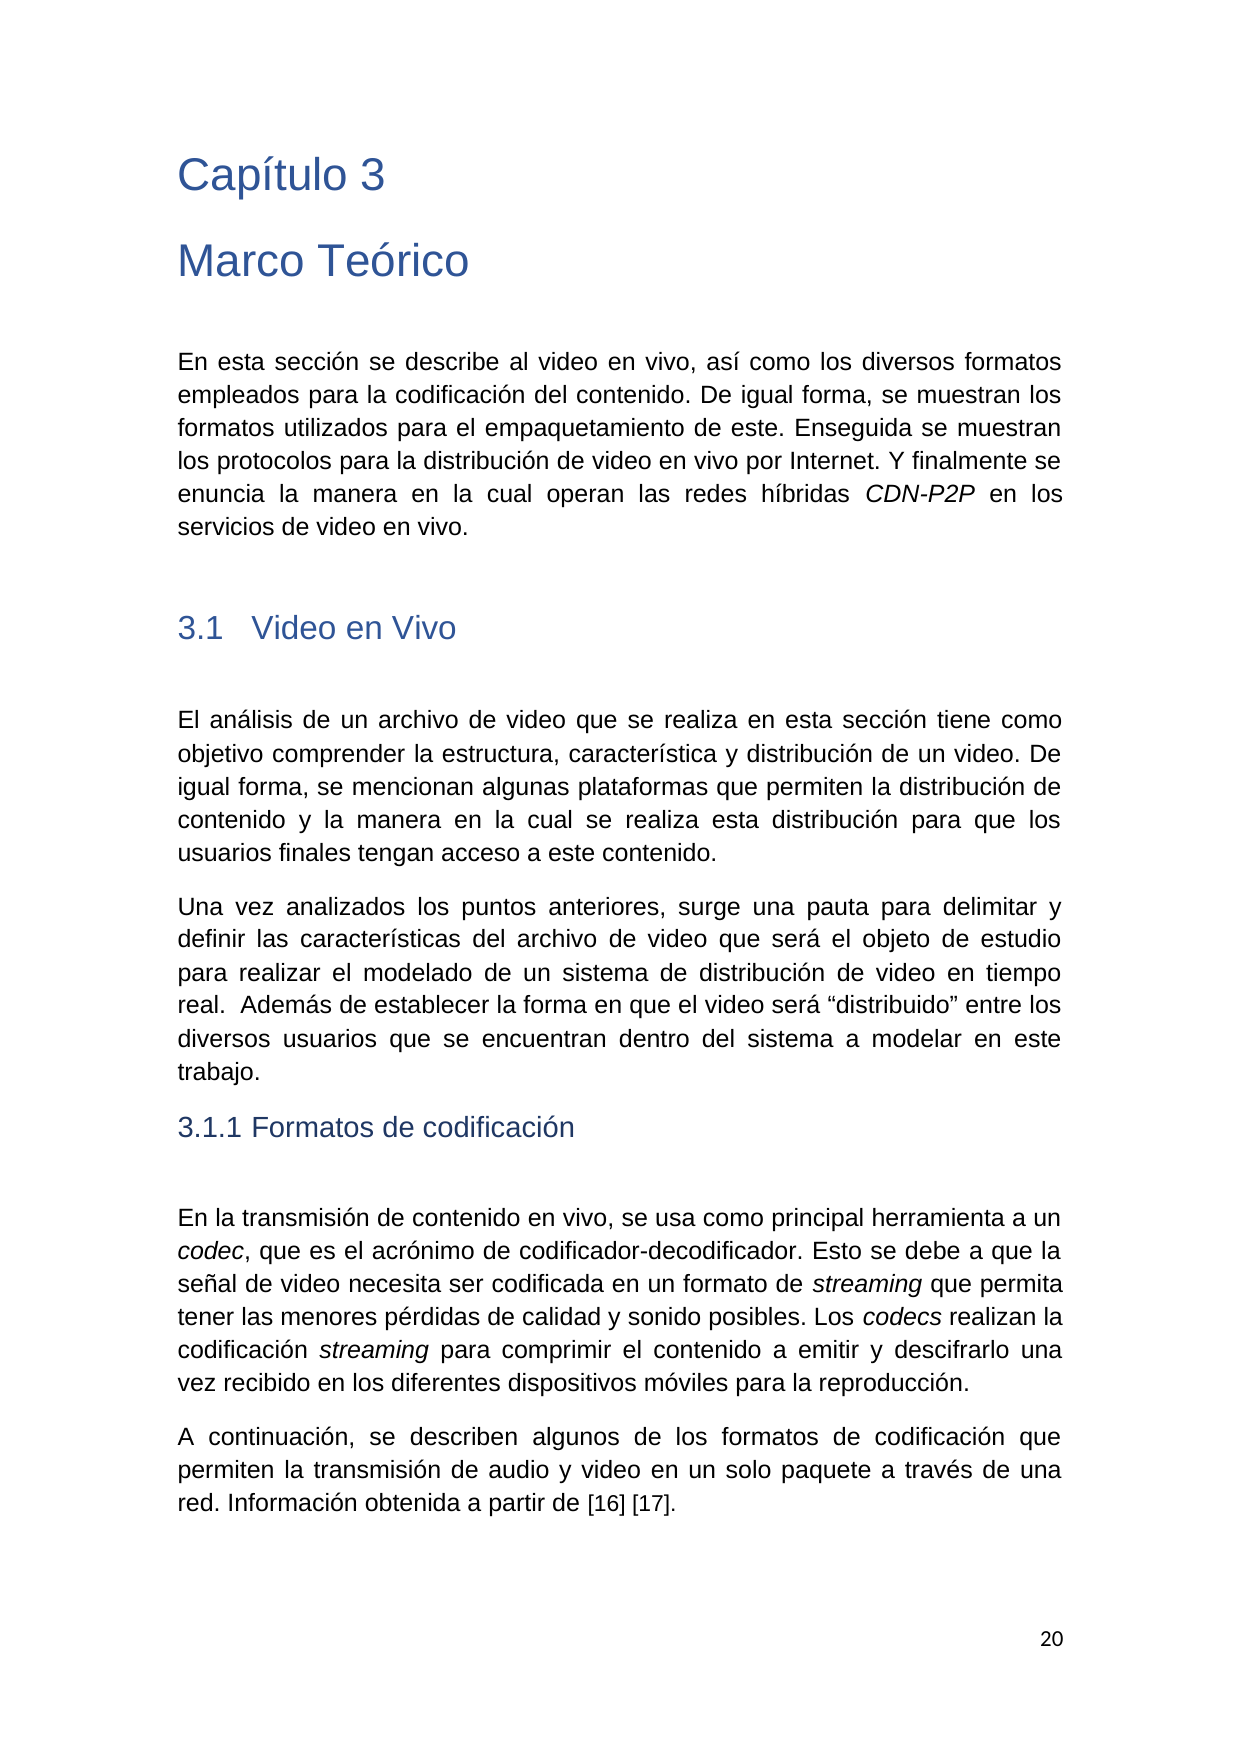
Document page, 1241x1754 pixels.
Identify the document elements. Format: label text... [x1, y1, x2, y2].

text A continuación, se describen algunos de los formatos de codificación que permiten la transmisión de audio y video en un solo paquete a través de una red. Información obtenida a partir de . [177, 1422, 1063, 1517]
text Una vez analizados los puntos anteriores, surge una pauta para delimitar y definir las características del archivo de video que será el objeto de estudio para realizar el modelado de un sistema de distribución de video en tiempo real. Además de establecer la forma en que el video será “distribuido” entre los diversos usuarios que se encuentran dentro del sistema a modelar en este trabajo. [177, 891, 1063, 1085]
text En esta sección se describe al video en vivo, así como los diversos formatos empleados para la codificación del contenido. De igual forma, se muestran los formatos utilizados para el empaquetamiento de este. Enseguida se muestran los protocolos para la distribución de video en vivo por Internet. Y finalmente se enuncia la manera en la cual operan las redes híbridas CDN-P2P en los servicios de video en vivo. [177, 347, 1063, 541]
subtitle 3.1 Video en Vivo [177, 608, 1063, 647]
subtitle Marco Teórico [177, 233, 1063, 286]
text En la transmisión de contenido en vivo, se usa como principal herramienta a un codec, que es el acrónimo de codificador-decodificador. Esto se debe a que la señal de video necesita ser codificada en un formato de streaming que permita tener las menores pérdidas de calidad y sonido posibles. Los codecs realizan la codificación streaming para comprimir el contenido a emitir y descifrarlo una vez recibido en los diferentes dispositivos móviles para la reproducción. [177, 1203, 1063, 1397]
text El análisis de un archivo de video que se realiza en esta sección tiene como objetivo comprender la estructura, característica y distribución de un video. De igual forma, se mencionan algunas plataformas que permiten la distribución de contenido y la manera en la cual se realiza esta distribución para que los usuarios finales tengan acceso a este contenido. [177, 706, 1063, 866]
subtitle 3.1.1 Formatos de codificación [177, 1110, 1063, 1144]
subtitle Capítulo 3 [177, 148, 1063, 200]
